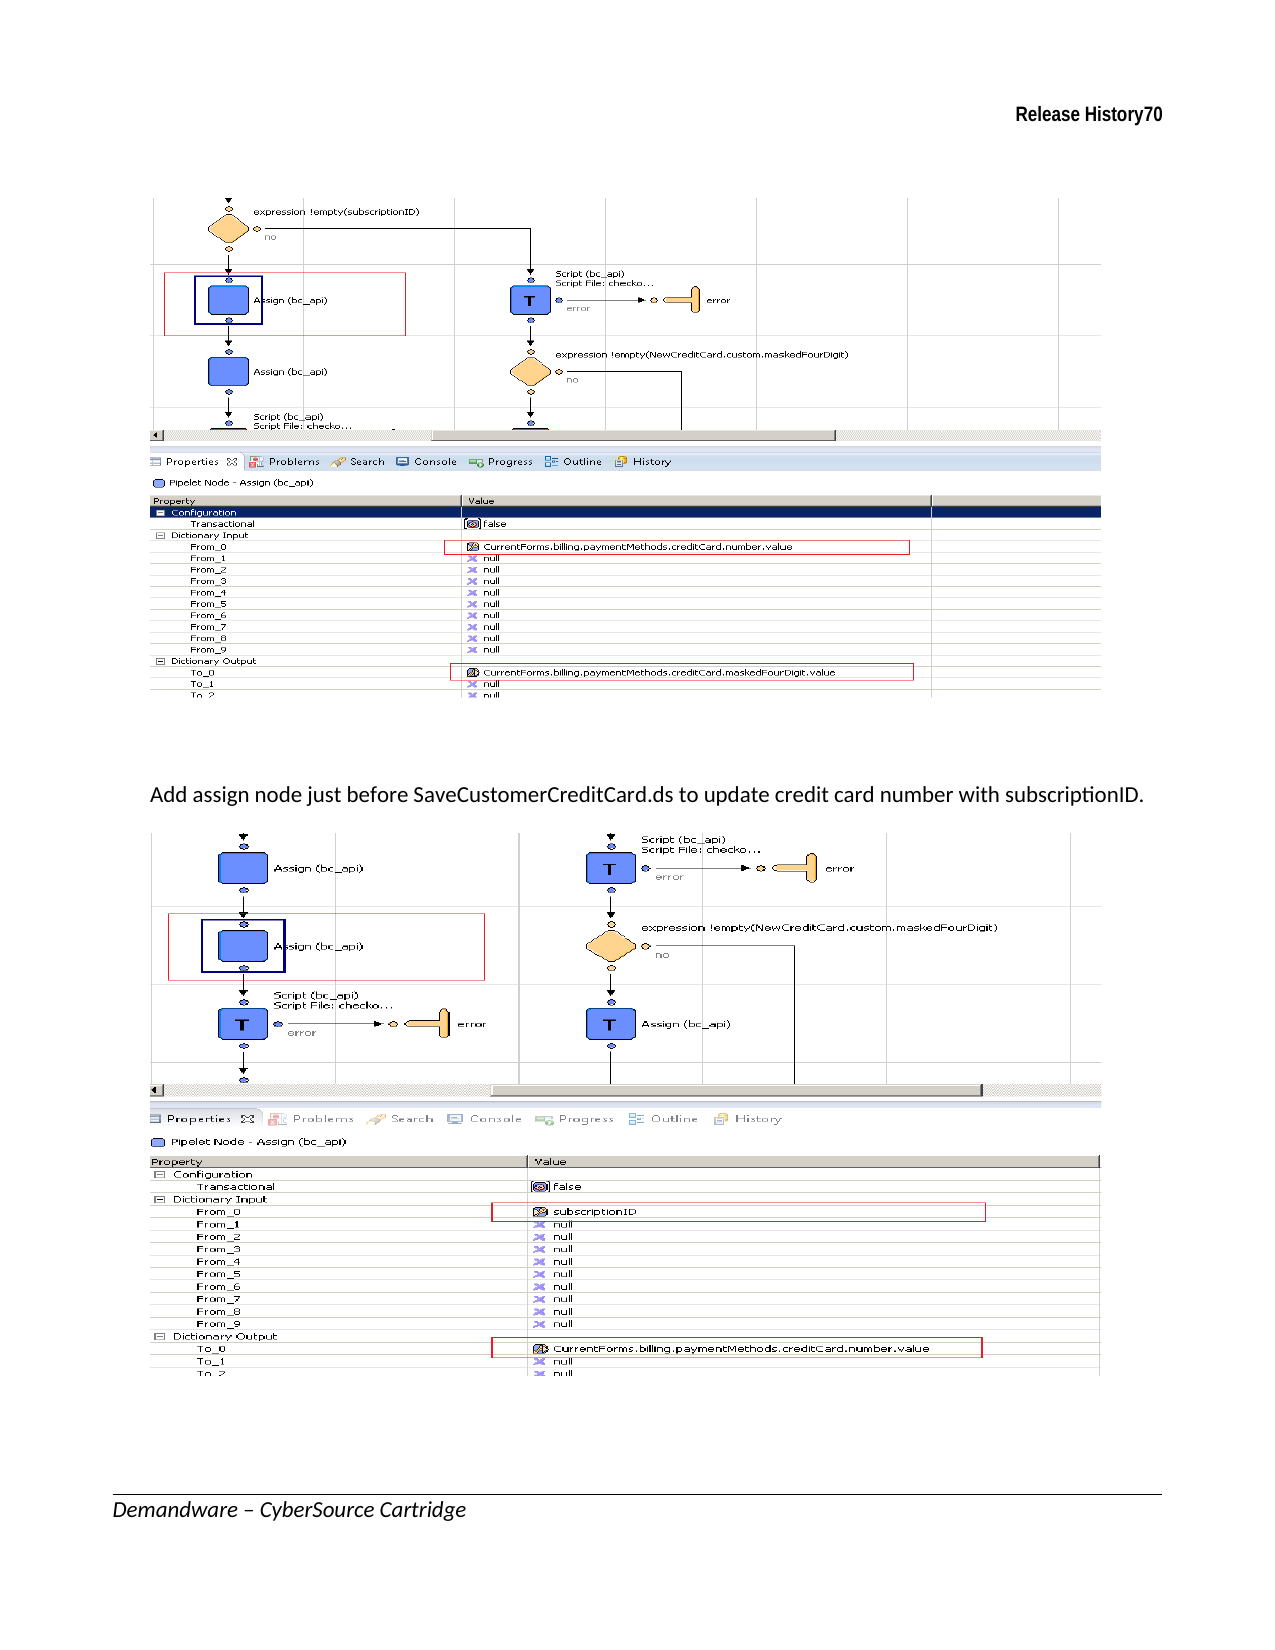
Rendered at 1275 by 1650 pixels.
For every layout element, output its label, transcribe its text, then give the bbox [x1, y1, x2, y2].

text Add assign node just before SaveCustomerCreditCard.ds to update credit card number with subscriptionID. [150, 781, 1162, 808]
picture [150, 198, 1101, 703]
picture [150, 833, 1102, 1382]
